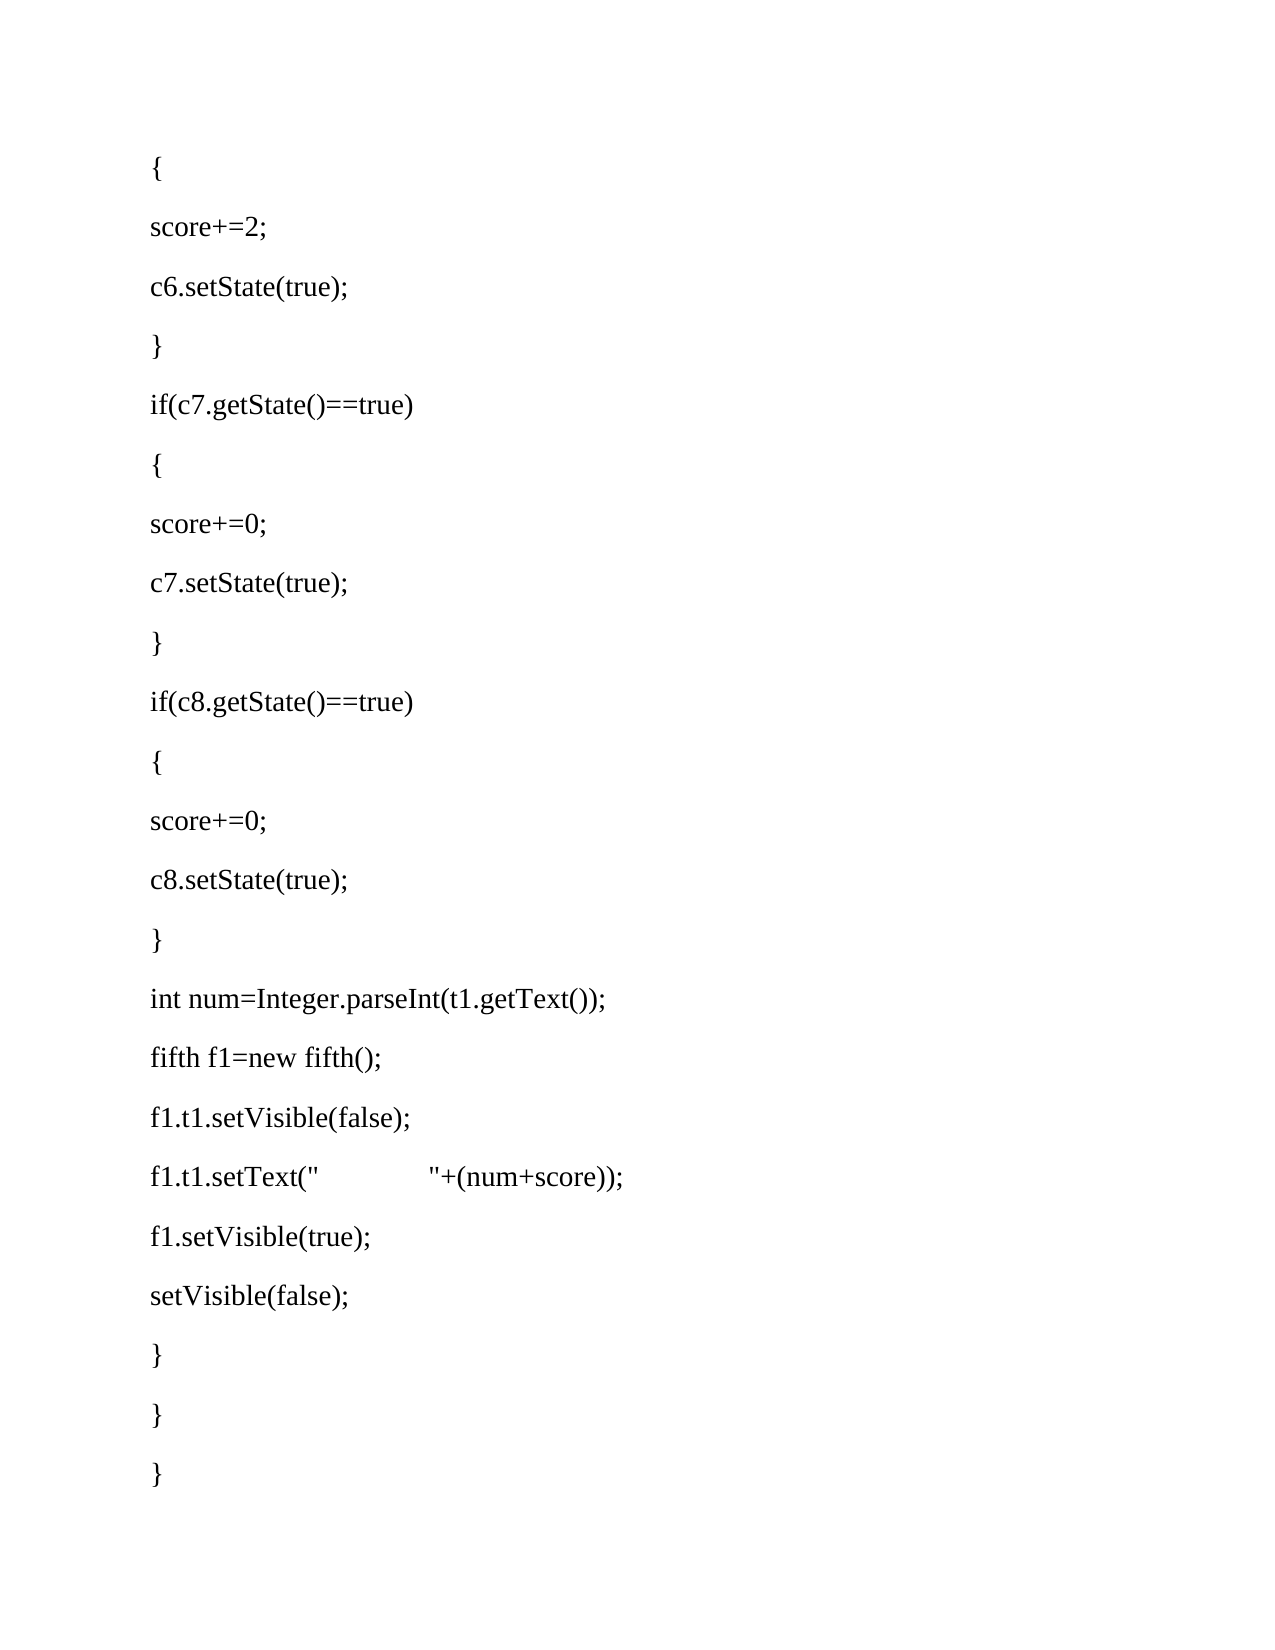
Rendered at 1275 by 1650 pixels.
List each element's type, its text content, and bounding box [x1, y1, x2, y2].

text f1.setVisible(true); [150, 1219, 1125, 1252]
text { [150, 744, 1125, 777]
text } [150, 328, 1125, 362]
text c8.setState(true); [150, 862, 1125, 896]
text c7.setState(true); [150, 566, 1125, 599]
text } [150, 1456, 1125, 1490]
text score+=0; [150, 803, 1125, 837]
text setVisible(false); [150, 1278, 1125, 1312]
text } [150, 1337, 1125, 1371]
text } [150, 1397, 1125, 1430]
text fifth f1=new fifth(); [150, 1041, 1125, 1074]
text } [150, 922, 1125, 955]
text if(c8.getState()==true) [150, 684, 1125, 718]
text f1.t1.setText(" "+(num+score)); [150, 1159, 1125, 1193]
text score+=0; [150, 506, 1125, 540]
text { [150, 447, 1125, 480]
text score+=2; [150, 209, 1125, 243]
text } [150, 625, 1125, 658]
text f1.t1.setVisible(false); [150, 1100, 1125, 1133]
text c6.setState(true); [150, 269, 1125, 302]
text if(c7.getState()==true) [150, 387, 1125, 421]
text int num=Integer.parseInt(t1.getText()); [150, 981, 1125, 1015]
text { [150, 150, 1125, 183]
